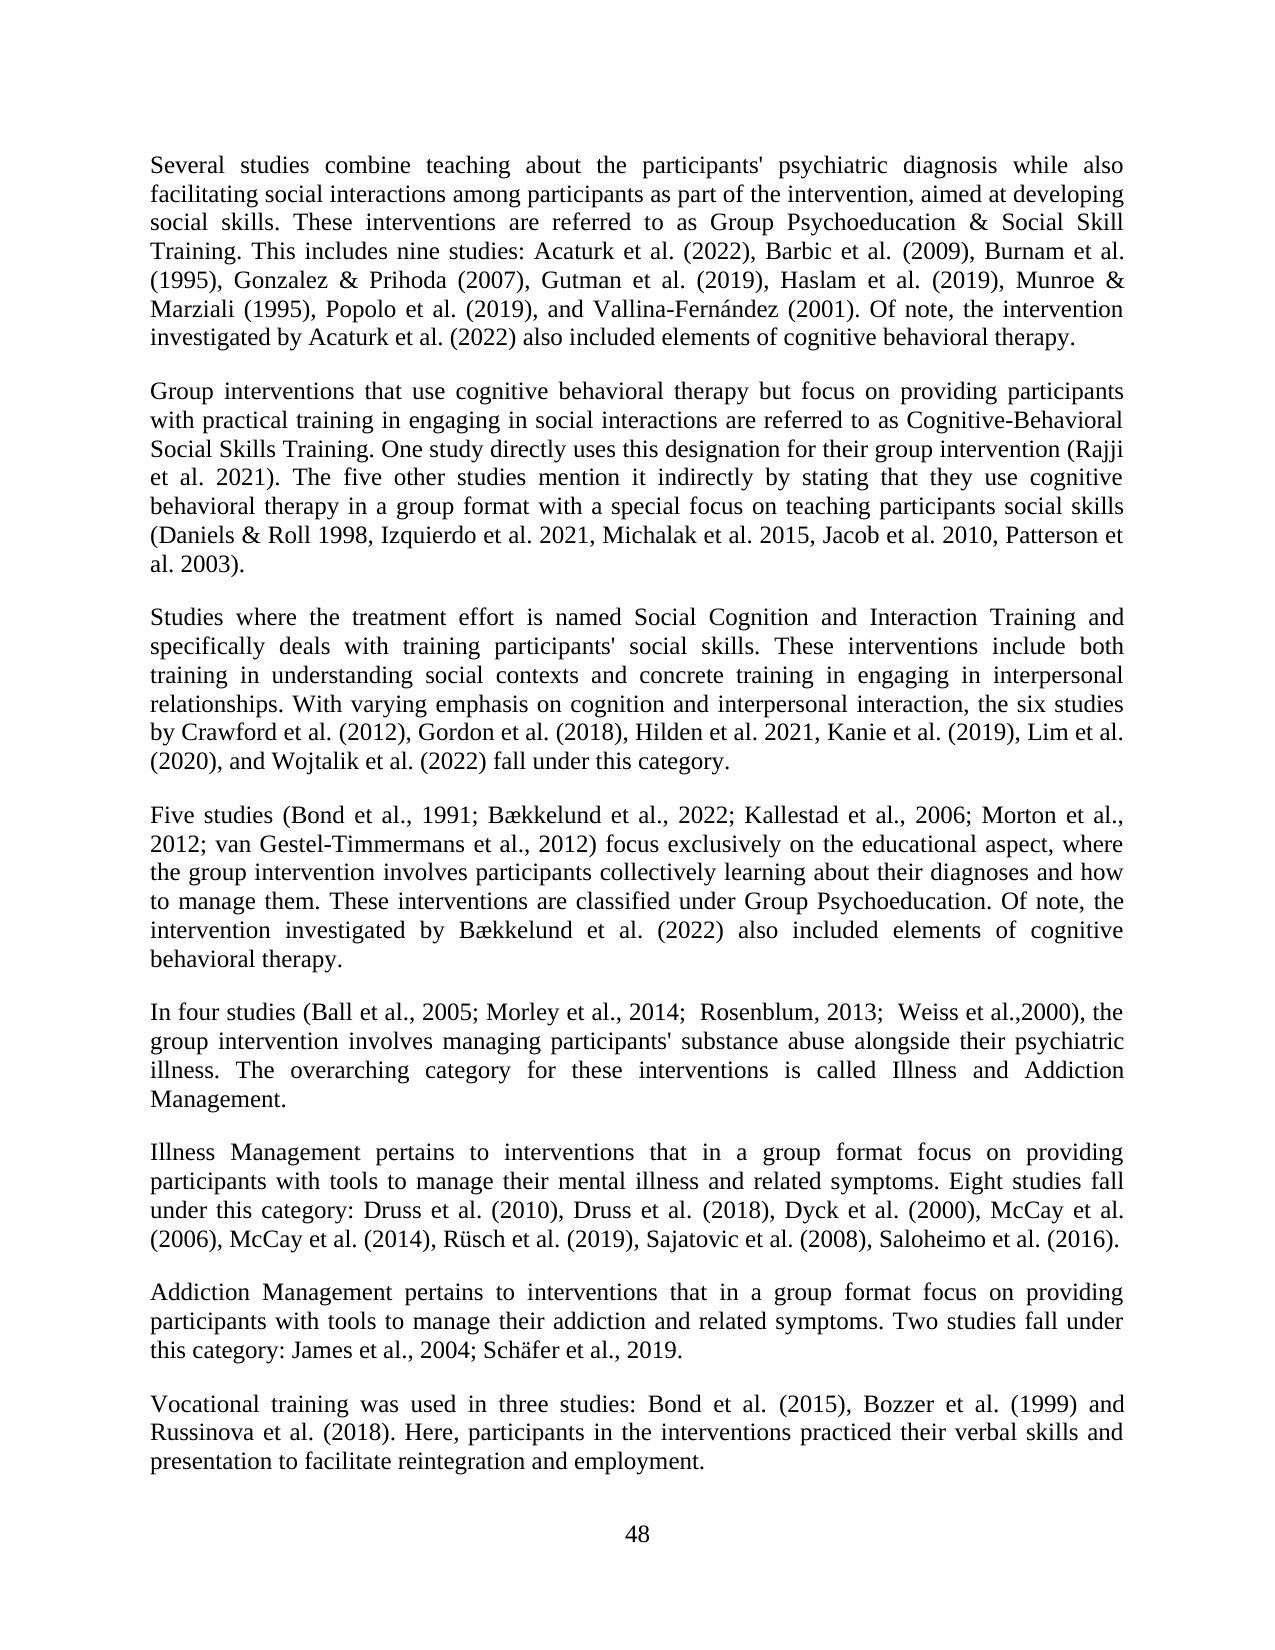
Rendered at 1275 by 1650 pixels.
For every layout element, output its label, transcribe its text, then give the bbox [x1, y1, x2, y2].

text Several studies combine teaching about the participants' psychiatric diagnosis while also facilitating social interactions among participants as part of the intervention, aimed at developing social skills. These interventions are referred to as Group Psychoeducation & Social Skill Training. This includes nine studies: Acaturk et al. (2022), Barbic et al. (2009), Burnam et al. (1995), Gonzalez & Prihoda (2007), Gutman et al. (2019), Haslam et al. (2019), Munroe & Marziali (1995), Popolo et al. (2019), and Vallina-Fernández (2001). Of note, the intervention investigated by Acaturk et al. (2022) also included elements of cognitive behavioral therapy. [150, 150, 1125, 351]
text Group interventions that use cognitive behavioral therapy but focus on providing participants with practical training in engaging in social interactions are referred to as Cognitive-Behavioral Social Skills Training. One study directly uses this designation for their group intervention (Rajji et al. 2021). The five other studies mention it indirectly by stating that they use cognitive behavioral therapy in a group format with a special focus on teaching participants social skills (Daniels & Roll 1998, Izquierdo et al. 2021, Michalak et al. 2015, Jacob et al. 2010, Patterson et al. 2003). [150, 376, 1125, 577]
text Addiction Management pertains to interventions that in a group format focus on providing participants with tools to manage their addiction and related symptoms. Two studies fall under this category: James et al., 2004; Schäfer et al., 2019. [150, 1277, 1125, 1364]
text Five studies (Bond et al., 1991; Bækkelund et al., 2022; Kallestad et al., 2006; Morton et al., 2012; van Gestel-Timmermans et al., 2012) focus exclusively on the educational aspect, where the group intervention involves participants collectively learning about their diagnoses and how to manage them. These interventions are classified under Group Psychoeducation. Of note, the intervention investigated by Bækkelund et al. (2022) also included elements of cognitive behavioral therapy. [150, 800, 1125, 972]
text In four studies (Ball et al., 2005; Morley et al., 2014; Rosenblum, 2013; Weiss et al.,2000), the group intervention involves managing participants' substance abuse alongside their psychiatric illness. The overarching category for these interventions is called Illness and Addiction Management. [150, 997, 1125, 1112]
text Studies where the treatment effort is named Social Cognition and Interaction Training and specifically deals with training participants' social skills. These interventions include both training in understanding social contexts and concrete training in engaging in interpersonal relationships. With varying emphasis on cognition and interpersonal interaction, the six studies by Crawford et al. (2012), Gordon et al. (2018), Hilden et al. 2021, Kanie et al. (2019), Lim et al. (2020), and Wojtalik et al. (2022) fall under this category. [150, 602, 1125, 775]
text Illness Management pertains to interventions that in a group format focus on providing participants with tools to manage their mental illness and related symptoms. Eight studies fall under this category: Druss et al. (2010), Druss et al. (2018), Dyck et al. (2000), McCay et al. (2006), McCay et al. (2014), Rüsch et al. (2019), Sajatovic et al. (2008), Saloheimo et al. (2016). [150, 1137, 1125, 1252]
text Vocational training was used in three studies: Bond et al. (2015), Bozzer et al. (1999) and Russinova et al. (2018). Here, participants in the interventions practiced their verbal skills and presentation to facilitate reintegration and employment. [150, 1389, 1125, 1475]
